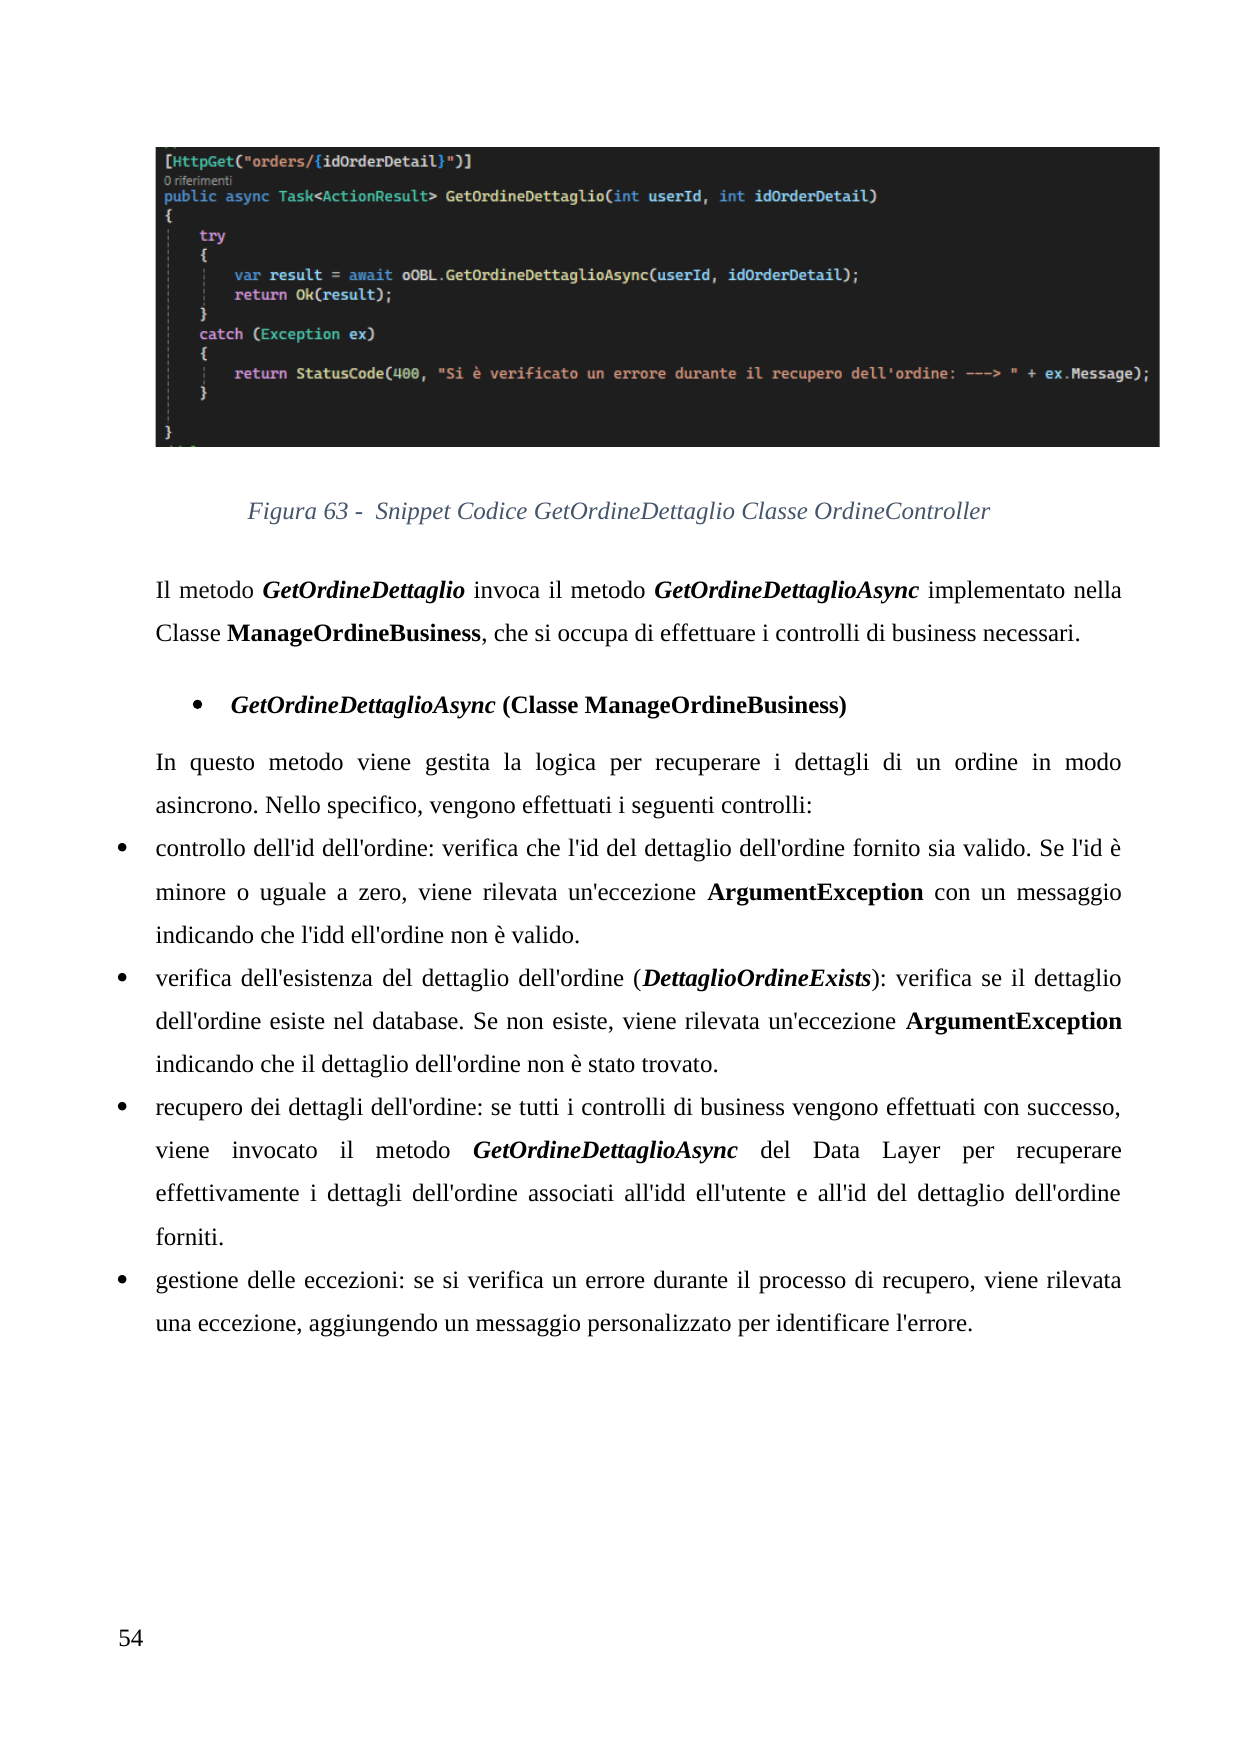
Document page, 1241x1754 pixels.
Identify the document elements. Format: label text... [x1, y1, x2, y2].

list gestione delle eccezioni: se si verifica un errore durante il processo di recupero, viene rilevata una eccezione, aggiungendo un messaggio personalizzato per identificare l'errore. [118, 1265, 1122, 1337]
text Il metodo GetOrdineDettaglio invoca il metodo GetOrdineDettaglioAsync implementato nella Classe ManageOrdineBusiness, che si occupa di effettuare i controlli di business necessari. [155, 575, 1122, 647]
text In questo metodo viene gestita la logica per recuperare i dettagli di un ordine in modo asincrono. Nello specifico, vengono effettuati i seguenti controlli: [155, 747, 1122, 819]
picture [155, 147, 1160, 447]
list controllo dell'id dell'ordine: verifica che l'id del dettaglio dell'ordine fornito sia valido. Se l'id è minore o uguale a zero, viene rilevata un'eccezione ArgumentException con un messaggio indicando che l'idd ell'ordine non è valido. [118, 833, 1122, 948]
list recupero dei dettagli dell'ordine: se tutti i controlli di business vengono effettuati con successo, viene invocato il metodo GetOrdineDettaglioAsync del Data Layer per recuperare effettivamente i dettagli dell'ordine associati all'idd ell'utente e all'id del dettaglio dell'ordine forniti. [118, 1092, 1122, 1250]
list verifica dell'esistenza del dettaglio dell'ordine (DettaglioOrdineExists): verifica se il dettaglio dell'ordine esiste nel database. Se non esiste, viene rilevata un'eccezione ArgumentException indicando che il dettaglio dell'ordine non è stato trovato. [118, 963, 1122, 1078]
list GetOrdineDettaglioAsync (Classe ManageOrdineBusiness) [193, 690, 1122, 718]
